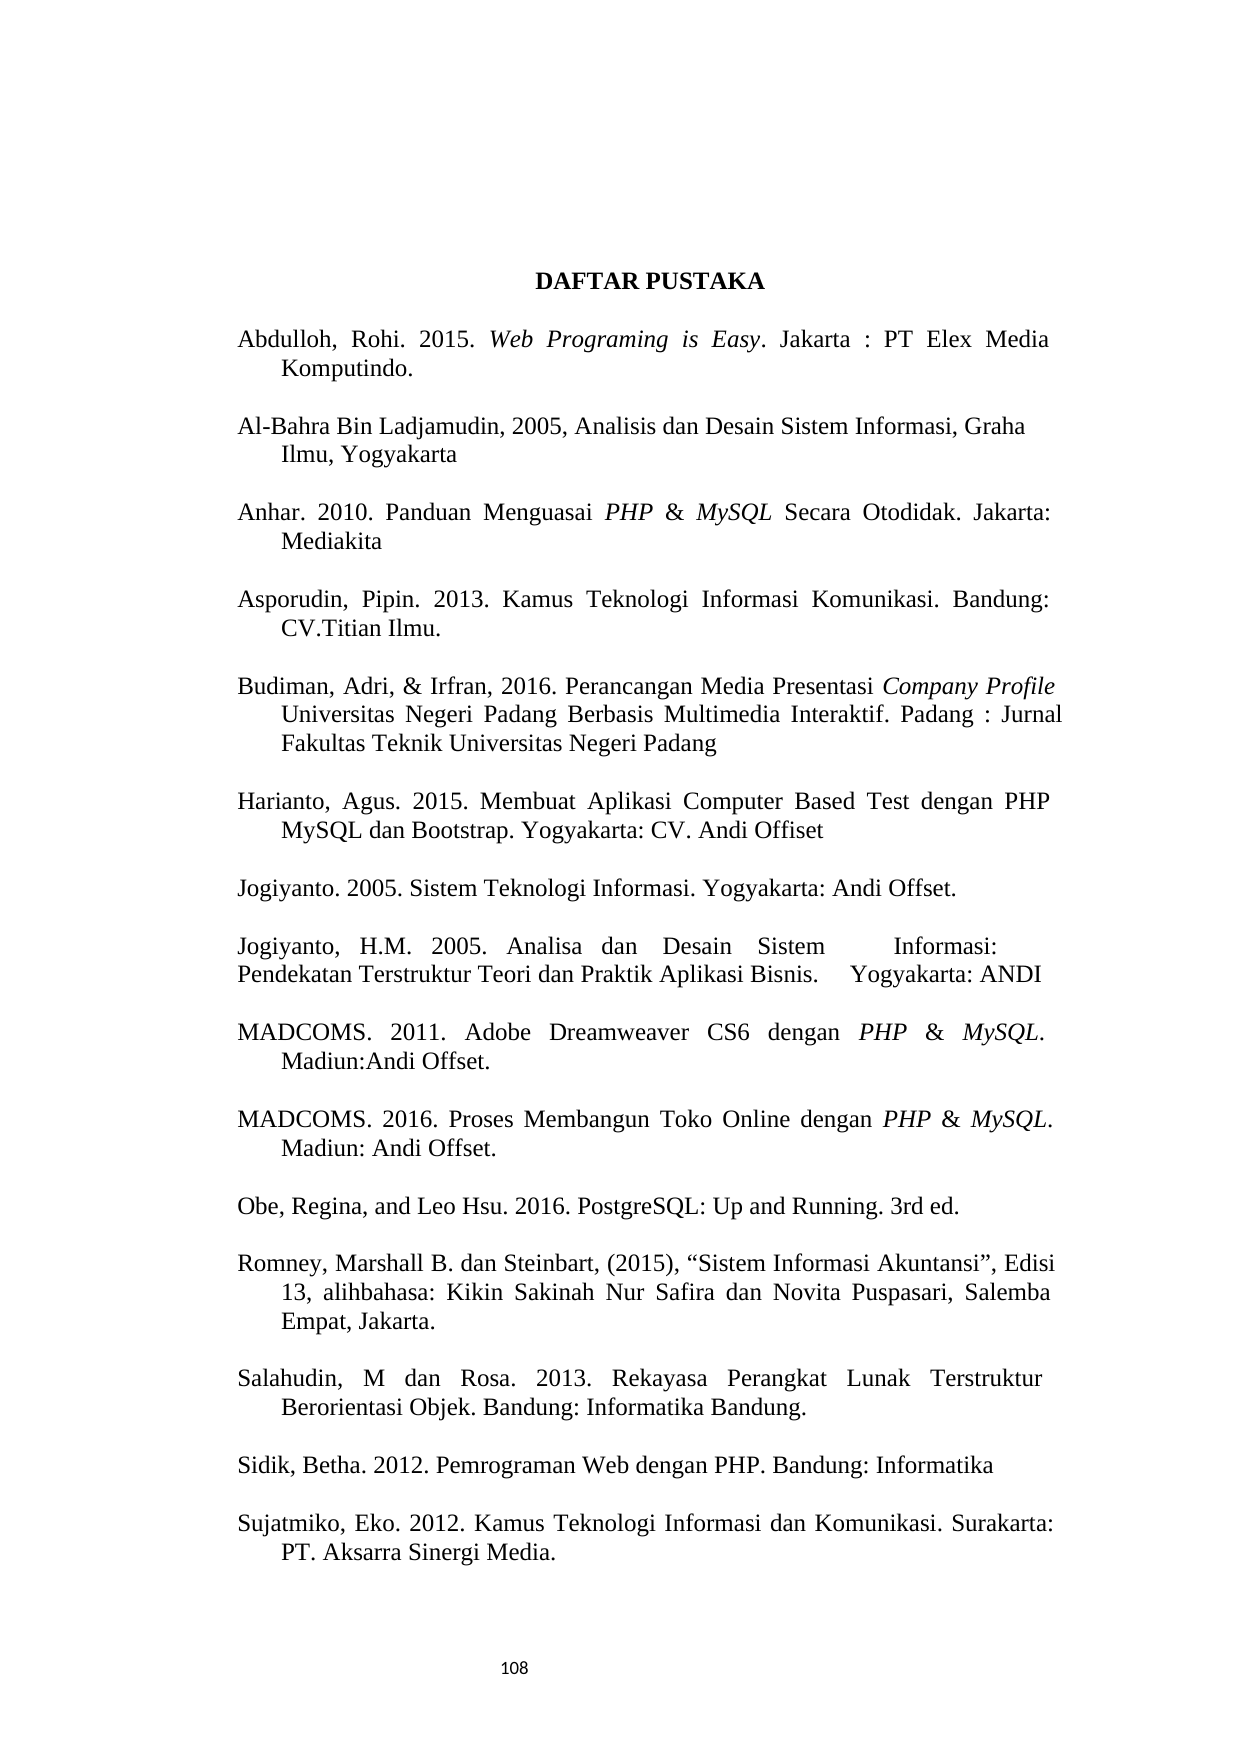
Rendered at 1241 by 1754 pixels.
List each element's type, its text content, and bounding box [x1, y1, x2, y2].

text Al-Bahra Bin Ladjamudin, 2005, Analisis dan Desain Sistem Informasi, Graha [237, 411, 1063, 439]
text Ilmu, Yogyakarta [237, 439, 1063, 468]
text Romney, Marshall B. dan Steinbart, (2015), “Sistem Informasi Akuntansi”, Edisi 13, alihbahasa: Kikin Sakinah Nur Safira dan Novita Puspasari, Salemba Empat, Jakarta. [237, 1248, 1063, 1334]
list Jogiyanto. 2005. Sistem Teknologi Informasi. Yogyakarta: Andi Offset. [237, 873, 1063, 902]
list Jogiyanto, H.M. 2005. Analisa dan Desain Sistem Informasi: Pendekatan Terstruktur Teori dan Praktik Aplikasi Bisnis. Yogyakarta: ANDI [237, 931, 1063, 988]
list MADCOMS. 2016. Proses Membangun Toko Online dengan PHP & MySQL. Madiun: Andi Offset. [237, 1104, 1063, 1162]
text Salahudin, M dan Rosa. 2013. Rekayasa Perangkat Lunak Terstruktur Berorientasi Objek. Bandung: Informatika Bandung. [237, 1363, 1063, 1421]
list Abdulloh, Rohi. 2015. Web Programing is Easy. Jakarta : PT Elex Media Komputindo. [237, 324, 1063, 382]
list DAFTAR PUSTAKA [237, 266, 1063, 295]
list Budiman, Adri, & Irfran, 2016. Perancangan Media Presentasi Company Profile Universitas Negeri Padang Berbasis Multimedia Interaktif. Padang : Jurnal Fakultas Teknik Universitas Negeri Padang [237, 671, 1063, 757]
text Obe, Regina, and Leo Hsu. 2016. PostgreSQL: Up and Running. 3rd ed. [237, 1191, 1063, 1219]
list MADCOMS. 2011. Adobe Dreamweaver CS6 dengan PHP & MySQL. Madiun:Andi Offset. [237, 1017, 1063, 1075]
list Asporudin, Pipin. 2013. Kamus Teknologi Informasi Komunikasi. Bandung: CV.Titian Ilmu. [237, 584, 1063, 642]
list Sujatmiko, Eko. 2012. Kamus Teknologi Informasi dan Komunikasi. Surakarta: PT. Aksarra Sinergi Media. [237, 1508, 1063, 1565]
list Harianto, Agus. 2015. Membuat Aplikasi Computer Based Test dengan PHP MySQL dan Bootstrap. Yogyakarta: CV. Andi Offiset [237, 786, 1063, 844]
list Anhar. 2010. Panduan Menguasai PHP & MySQL Secara Otodidak. Jakarta: Mediakita [237, 497, 1063, 555]
list Sidik, Betha. 2012. Pemrograman Web dengan PHP. Bandung: Informatika [237, 1450, 1063, 1479]
